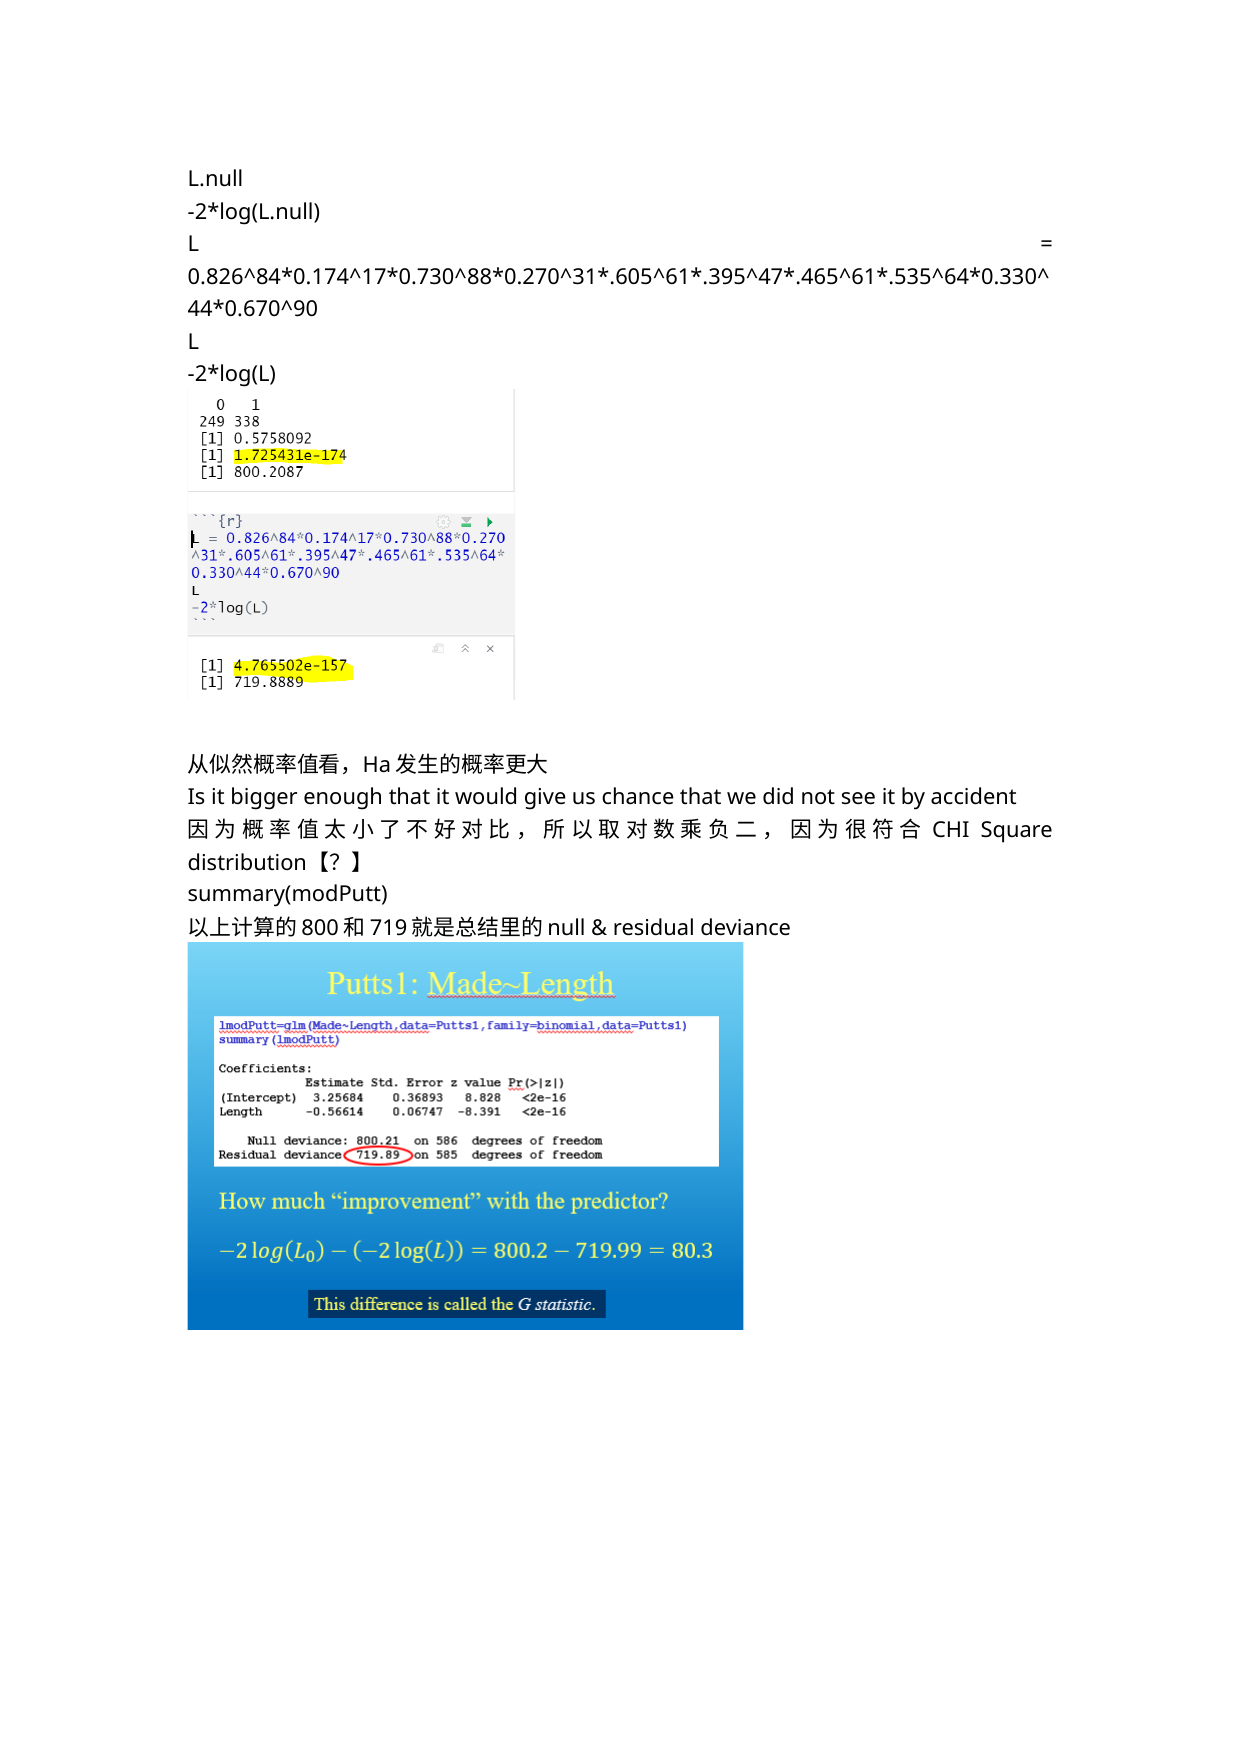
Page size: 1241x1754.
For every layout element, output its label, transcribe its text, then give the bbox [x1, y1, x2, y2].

text 以上计算的800和719就是总结里的null & residual deviance [187, 909, 1053, 942]
text 从似然概率值看，Ha发生的概率更大 [187, 747, 1053, 779]
text Is it bigger enough that it would give us chance that we did not see it by accident [187, 779, 1053, 812]
text summary(modPutt) [187, 877, 1053, 909]
picture [187, 942, 744, 1330]
text L = 0.826^84*0.174^17*0.730^88*0.270^31*.605^61*.395^47*.465^61*.535^64*0.330^44*0.670^90 [187, 227, 1053, 324]
text -2*log(L) [187, 357, 1053, 389]
text L.null [187, 162, 1053, 194]
text 因为概率值太小了不好对比，所以取对数乘负二，因为很符合CHI Square distribution【？】 [187, 812, 1053, 877]
text L [187, 324, 1053, 357]
picture [187, 389, 516, 700]
text -2*log(L.null) [187, 194, 1053, 227]
